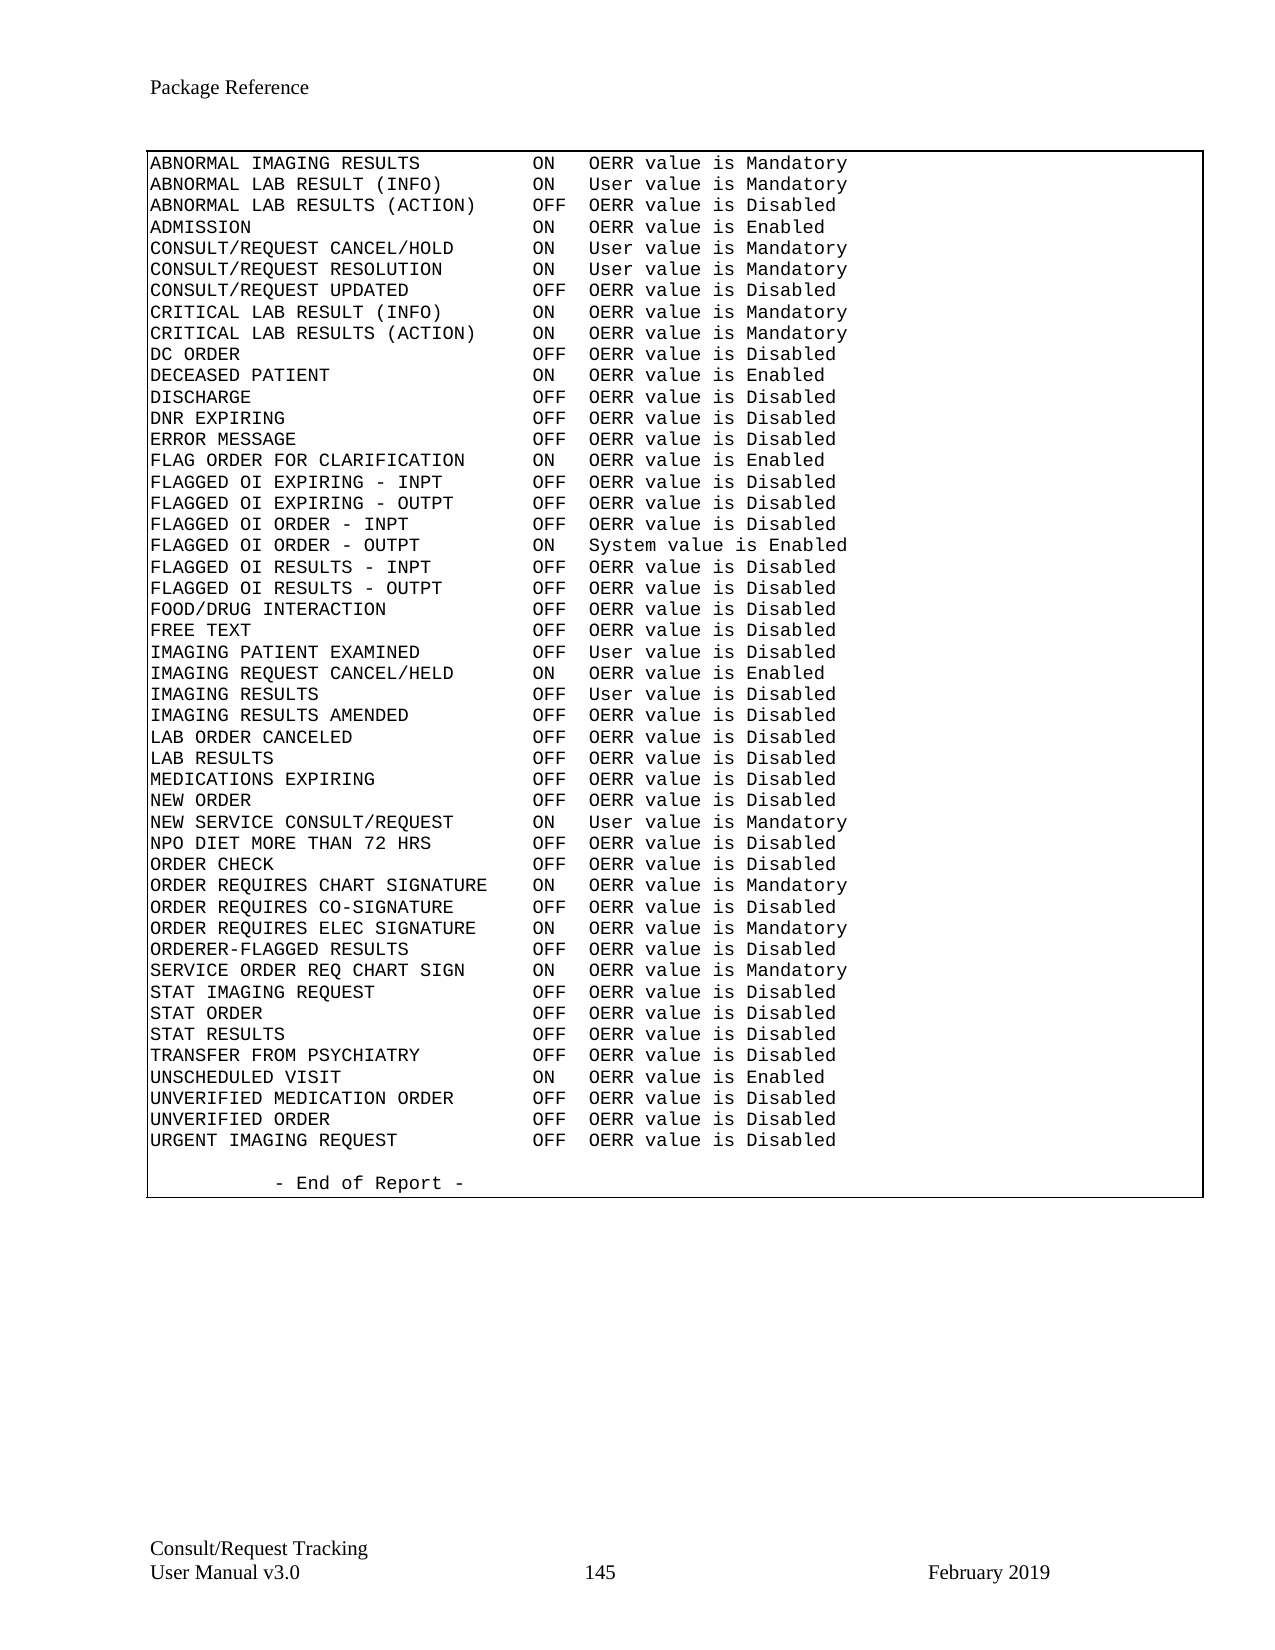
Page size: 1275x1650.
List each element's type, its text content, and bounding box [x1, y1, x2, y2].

text CRITICAL LAB RESULTS (ACTION) ON OERR value is Mandatory [148, 320, 1202, 341]
text FLAGGED OI EXPIRING - INPT OFF OERR value is Disabled [148, 469, 1202, 490]
text ORDER REQUIRES CHART SIGNATURE ON OERR value is Mandatory [148, 872, 1202, 894]
text LAB ORDER CANCELED OFF OERR value is Disabled [148, 724, 1202, 745]
text ERROR MESSAGE OFF OERR value is Disabled [148, 426, 1202, 447]
text ORDERER-FLAGGED RESULTS OFF OERR value is Disabled [148, 936, 1202, 957]
text TRANSFER FROM PSYCHIATRY OFF OERR value is Disabled [148, 1042, 1202, 1064]
text - End of Report - [148, 1170, 1202, 1197]
text MEDICATIONS EXPIRING OFF OERR value is Disabled [148, 766, 1202, 787]
text ORDER CHECK OFF OERR value is Disabled [148, 851, 1202, 872]
text LAB RESULTS OFF OERR value is Disabled [148, 745, 1202, 766]
text URGENT IMAGING REQUEST OFF OERR value is Disabled [148, 1127, 1202, 1152]
text IMAGING RESULTS AMENDED OFF OERR value is Disabled [148, 702, 1202, 724]
text STAT RESULTS OFF OERR value is Disabled [148, 1021, 1202, 1042]
text UNVERIFIED ORDER OFF OERR value is Disabled [148, 1106, 1202, 1127]
text ABNORMAL LAB RESULT (INFO) ON User value is Mandatory [148, 171, 1202, 192]
text IMAGING PATIENT EXAMINED OFF User value is Disabled [148, 639, 1202, 660]
text IMAGING REQUEST CANCEL/HELD ON OERR value is Enabled [148, 660, 1202, 681]
text DECEASED PATIENT ON OERR value is Enabled [148, 362, 1202, 384]
text STAT IMAGING REQUEST OFF OERR value is Disabled [148, 979, 1202, 1000]
text FOOD/DRUG INTERACTION OFF OERR value is Disabled [148, 596, 1202, 617]
text UNVERIFIED MEDICATION ORDER OFF OERR value is Disabled [148, 1085, 1202, 1106]
text NEW ORDER OFF OERR value is Disabled [148, 787, 1202, 809]
text FLAGGED OI RESULTS - OUTPT OFF OERR value is Disabled [148, 575, 1202, 596]
text IMAGING RESULTS OFF User value is Disabled [148, 681, 1202, 702]
text FLAGGED OI EXPIRING - OUTPT OFF OERR value is Disabled [148, 490, 1202, 511]
text FLAGGED OI ORDER - OUTPT ON System value is Enabled [148, 532, 1202, 554]
text DISCHARGE OFF OERR value is Disabled [148, 384, 1202, 405]
text FLAG ORDER FOR CLARIFICATION ON OERR value is Enabled [148, 447, 1202, 469]
text ABNORMAL LAB RESULTS (ACTION) OFF OERR value is Disabled [148, 192, 1202, 214]
text ABNORMAL IMAGING RESULTS ON OERR value is Mandatory [148, 152, 1202, 171]
text SERVICE ORDER REQ CHART SIGN ON OERR value is Mandatory [148, 957, 1202, 979]
text FLAGGED OI ORDER - INPT OFF OERR value is Disabled [148, 511, 1202, 532]
text CONSULT/REQUEST RESOLUTION ON User value is Mandatory [148, 256, 1202, 277]
text DNR EXPIRING OFF OERR value is Disabled [148, 405, 1202, 426]
text CONSULT/REQUEST CANCEL/HOLD ON User value is Mandatory [148, 235, 1202, 256]
text FLAGGED OI RESULTS - INPT OFF OERR value is Disabled [148, 554, 1202, 575]
text UNSCHEDULED VISIT ON OERR value is Enabled [148, 1064, 1202, 1085]
text ORDER REQUIRES CO-SIGNATURE OFF OERR value is Disabled [148, 894, 1202, 915]
text NEW SERVICE CONSULT/REQUEST ON User value is Mandatory [148, 809, 1202, 830]
text FREE TEXT OFF OERR value is Disabled [148, 617, 1202, 639]
text STAT ORDER OFF OERR value is Disabled [148, 1000, 1202, 1021]
text CRITICAL LAB RESULT (INFO) ON OERR value is Mandatory [148, 299, 1202, 320]
text ADMISSION ON OERR value is Enabled [148, 214, 1202, 235]
text NPO DIET MORE THAN 72 HRS OFF OERR value is Disabled [148, 830, 1202, 851]
text DC ORDER OFF OERR value is Disabled [148, 341, 1202, 362]
text ORDER REQUIRES ELEC SIGNATURE ON OERR value is Mandatory [148, 915, 1202, 936]
text CONSULT/REQUEST UPDATED OFF OERR value is Disabled [148, 277, 1202, 299]
